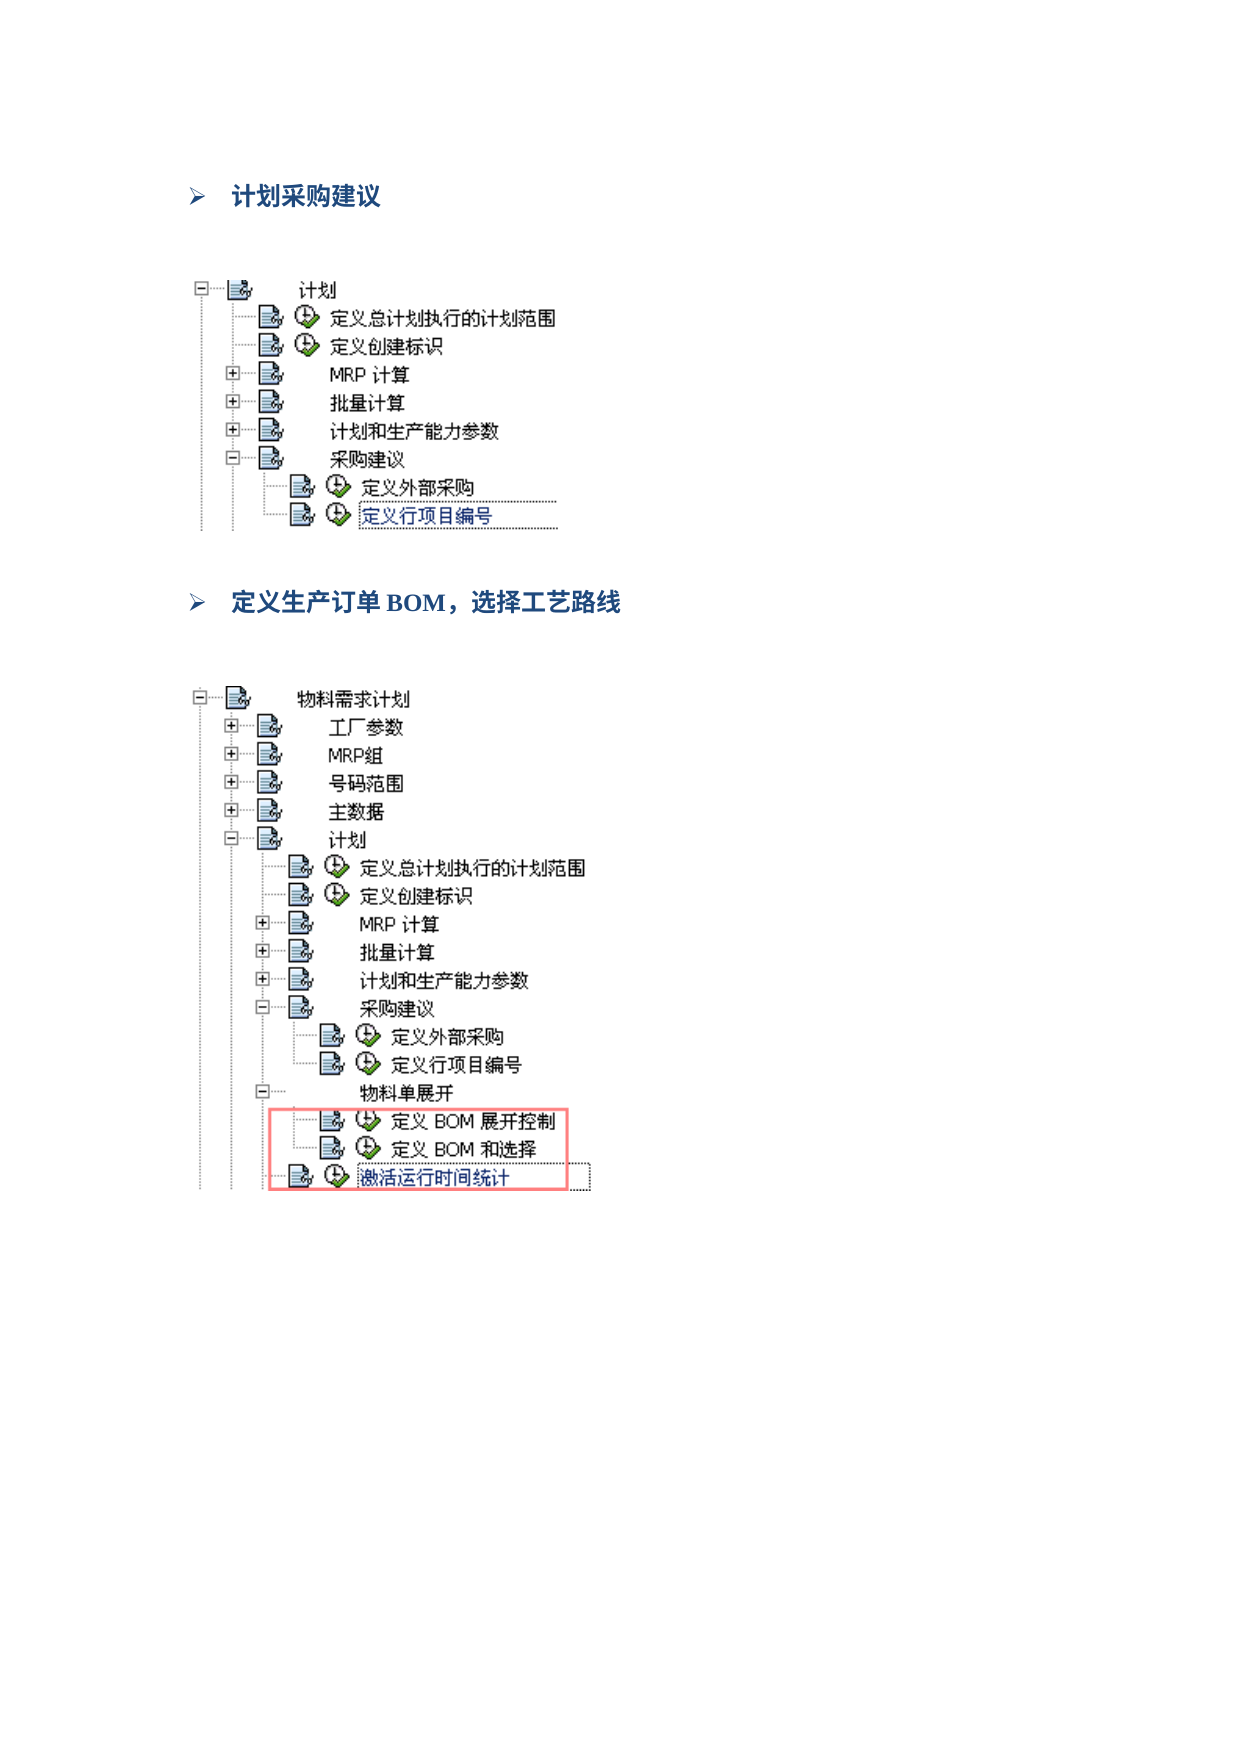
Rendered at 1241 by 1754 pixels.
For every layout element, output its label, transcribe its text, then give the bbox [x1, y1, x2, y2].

picture [187, 686, 594, 1191]
subtitle 定义生产订单BOM，选择工艺路线 [187, 568, 1053, 633]
subtitle 计划采购建议 [187, 162, 1053, 227]
picture [187, 280, 558, 531]
